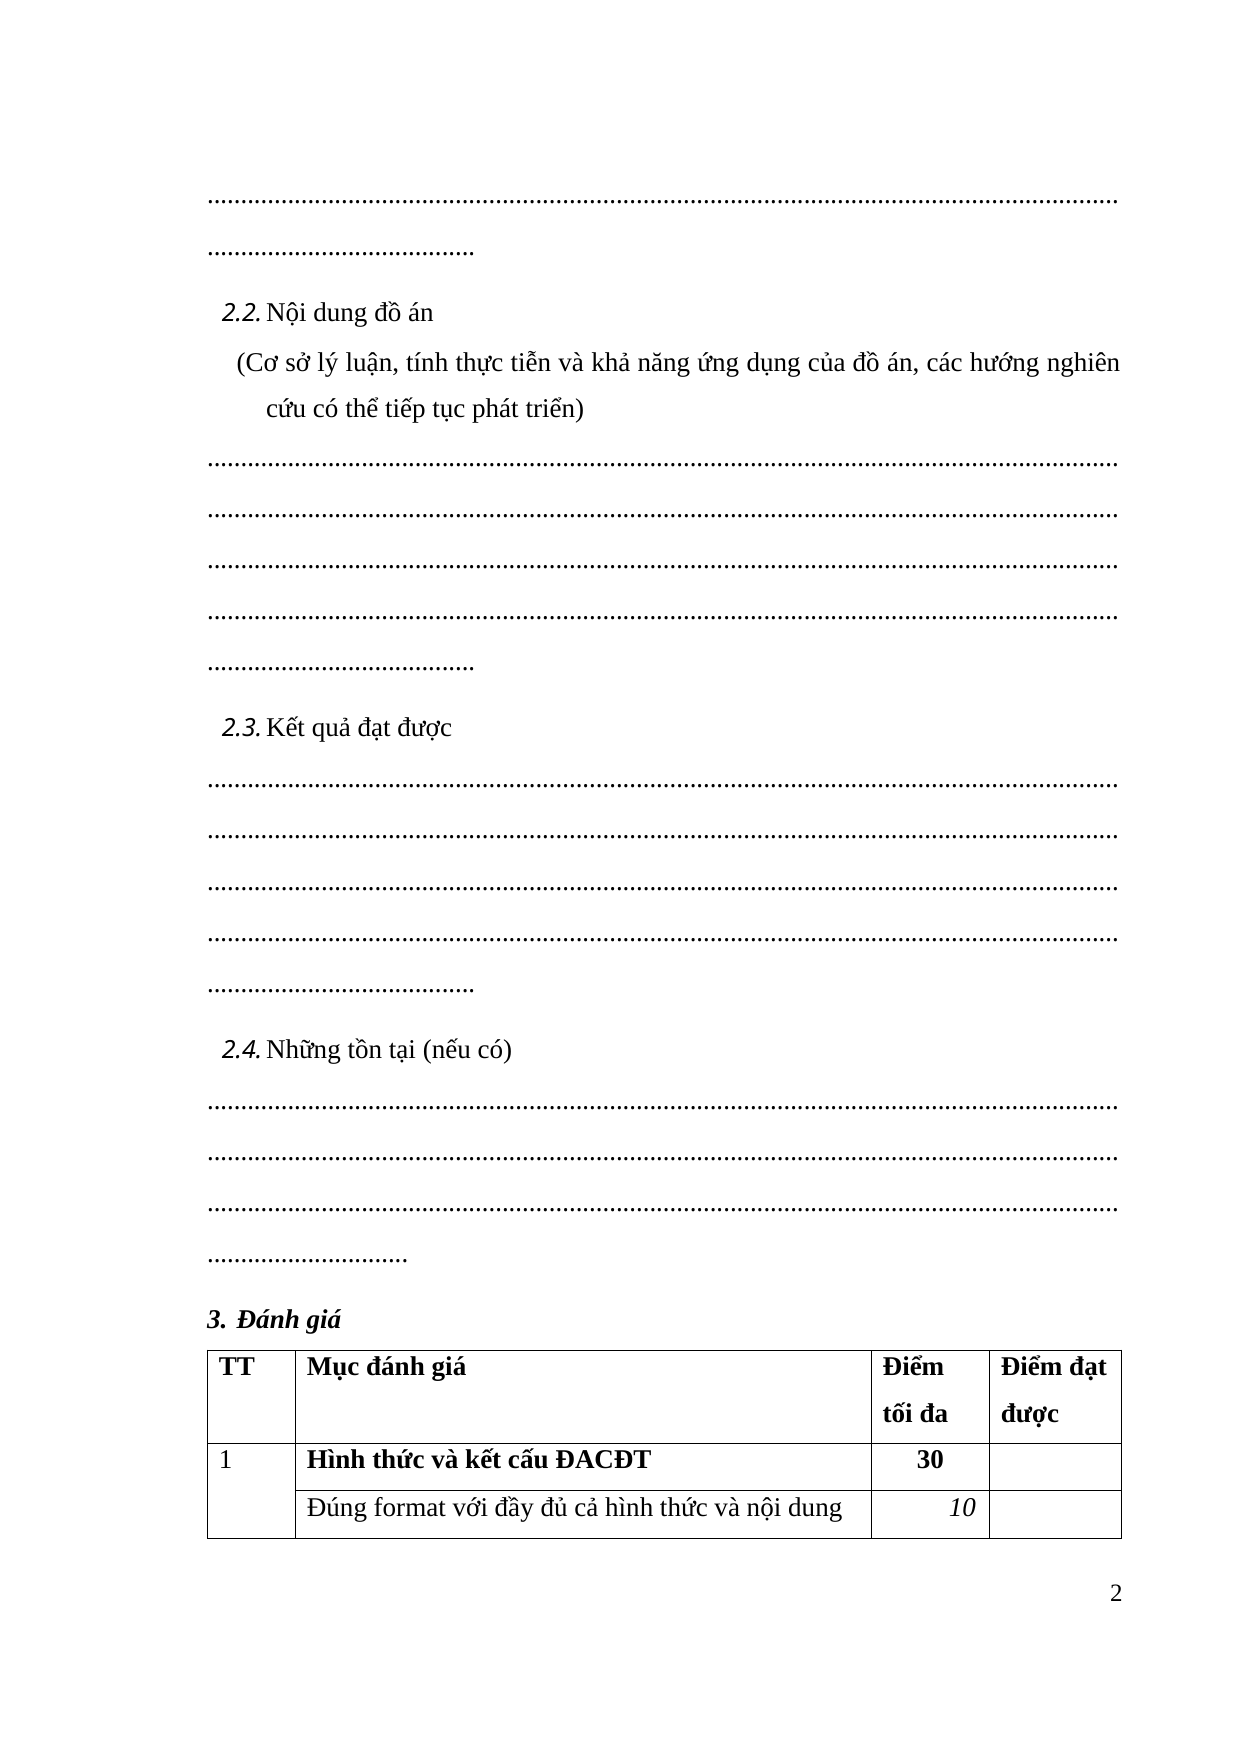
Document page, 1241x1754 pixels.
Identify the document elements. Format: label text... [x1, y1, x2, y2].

table_header Điểm đạt được [990, 1351, 1121, 1443]
table_header Mục đánh giá [296, 1351, 871, 1443]
table_cell 10 [872, 1491, 989, 1538]
list (Cơ sở lý luận, tính thực tiễn và khả năng ứng dụng của đồ án, các hướng nghiên cứu có thể tiếp tục phát triển) [236, 346, 1122, 424]
table_header Điểm tối đa [872, 1351, 989, 1443]
list Nội dung đồ án [222, 295, 1122, 329]
list Những tồn tại (nếu có) [222, 1032, 1122, 1066]
table_cell Hình thức và kết cấu ĐACĐT [296, 1444, 871, 1490]
table_cell [990, 1444, 1121, 1490]
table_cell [296, 1491, 871, 1538]
table_cell [990, 1491, 1121, 1538]
text ...................................................................................................................................................................................................................................................................................................................................................................................................................................................... [207, 1083, 1122, 1270]
list Kết quả đạt được [222, 710, 1122, 744]
table_cell 30 [872, 1444, 989, 1490]
list Đánh giá [207, 1303, 1122, 1334]
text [207, 177, 1122, 262]
table_cell 1 [208, 1444, 295, 1538]
table_header TT [208, 1351, 295, 1443]
